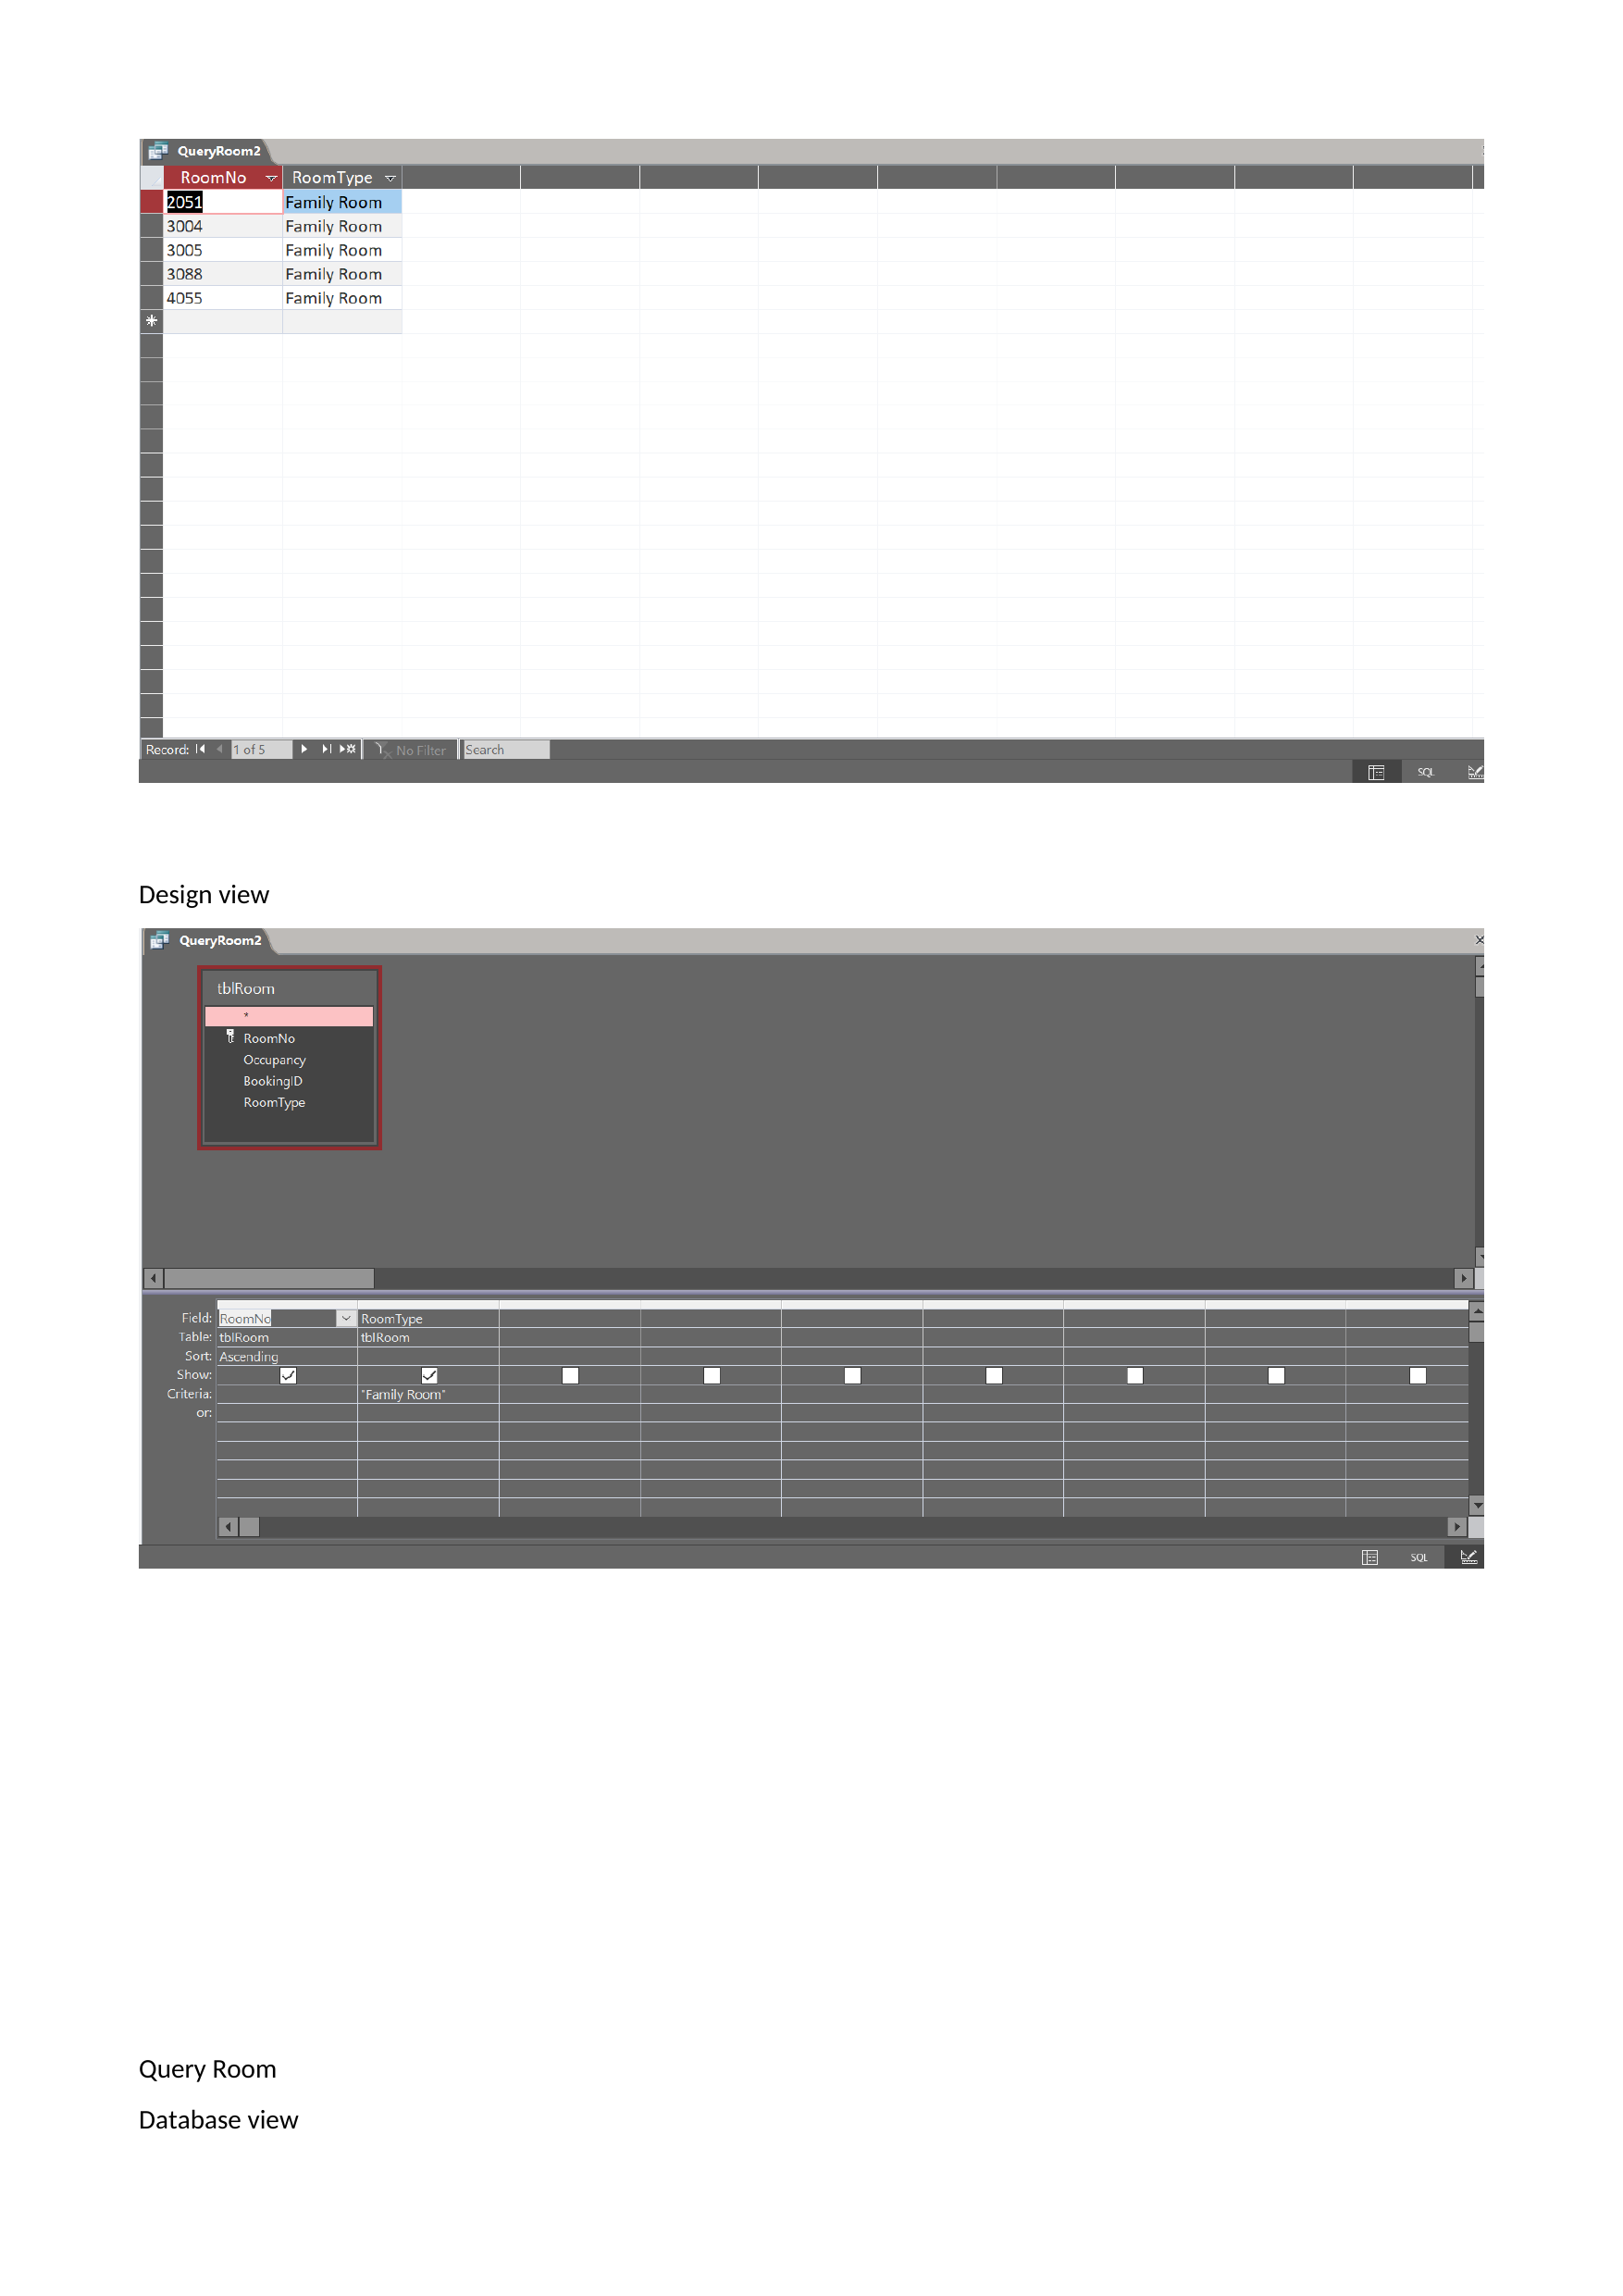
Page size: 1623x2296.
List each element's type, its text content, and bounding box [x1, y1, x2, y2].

picture [139, 139, 1484, 783]
picture [139, 928, 1484, 1569]
text Query Room [139, 2052, 1484, 2085]
text Database view [139, 2103, 1484, 2136]
text Design view [139, 877, 1484, 911]
